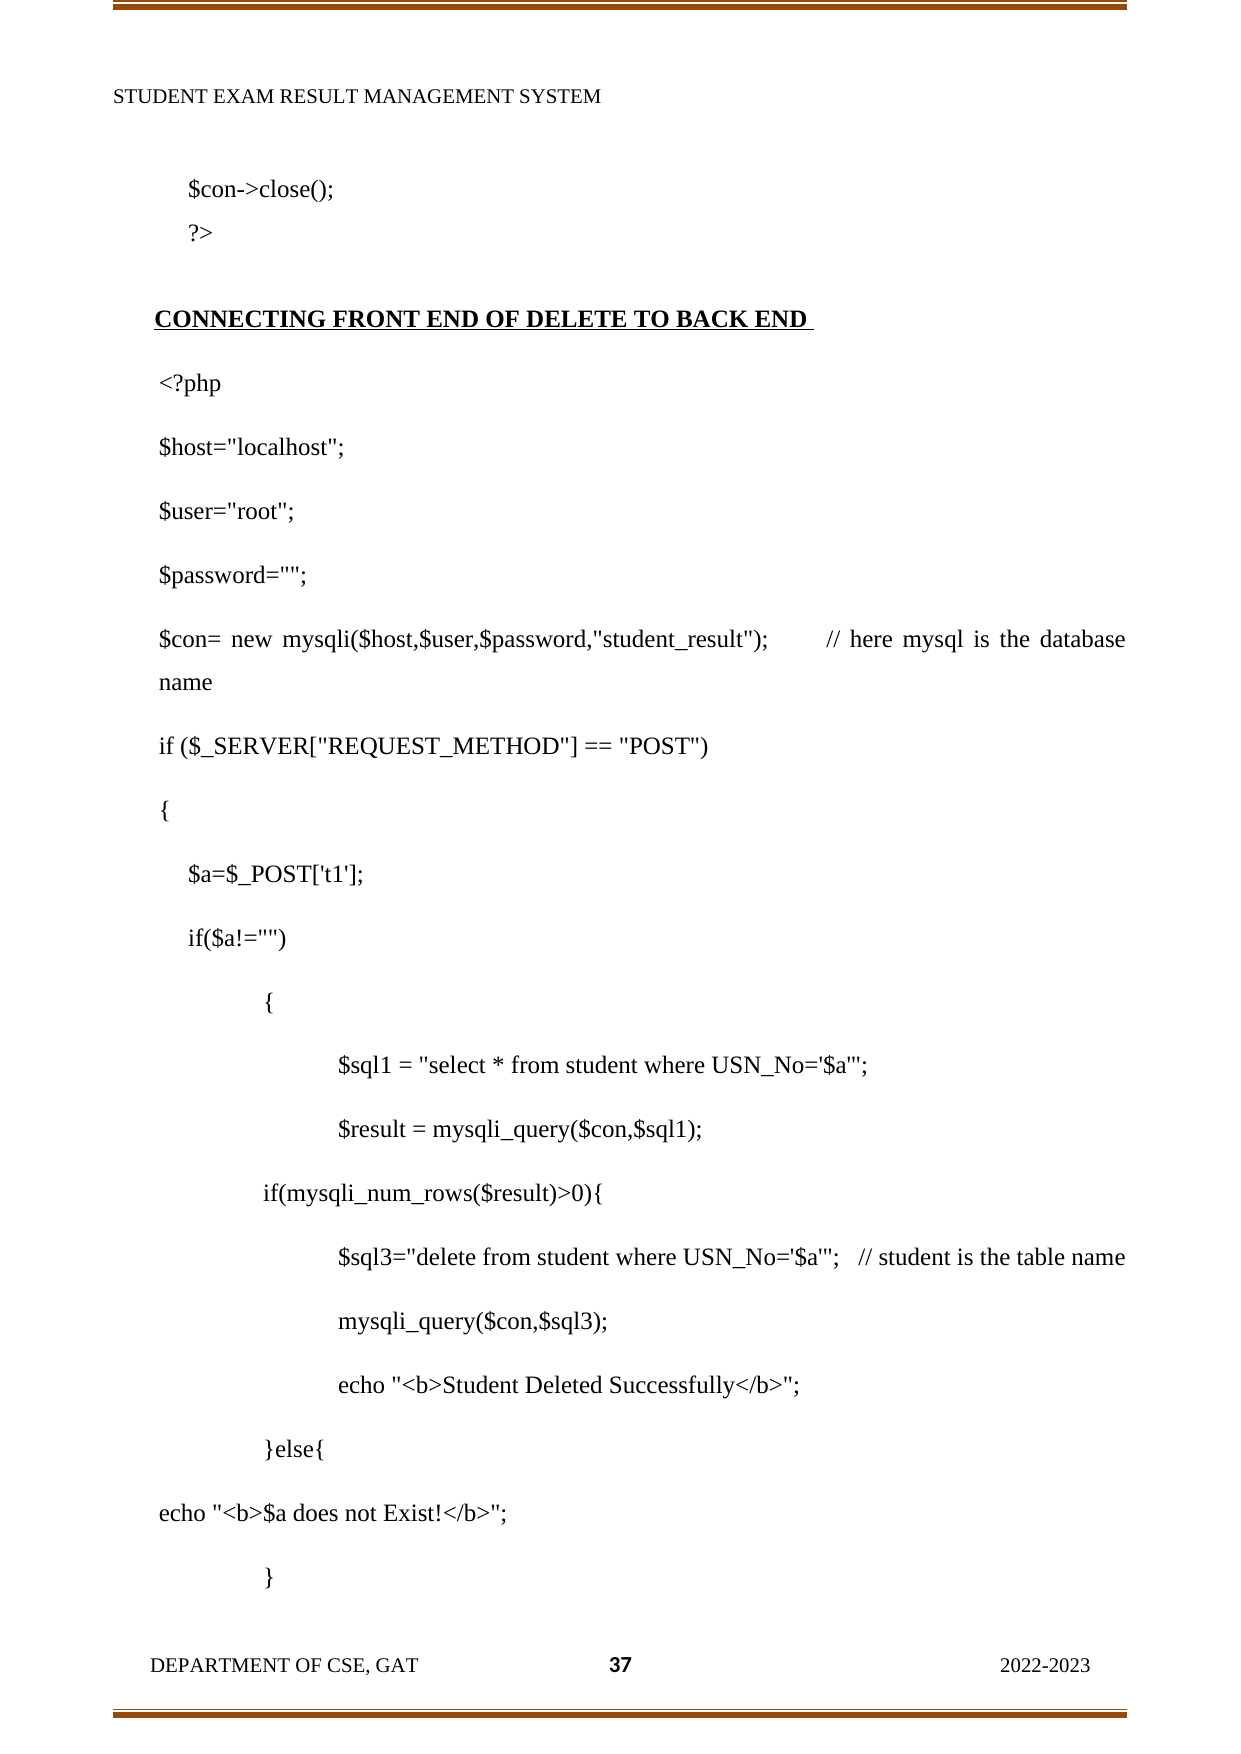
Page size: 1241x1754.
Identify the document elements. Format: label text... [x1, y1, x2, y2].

text $sql1 = "select * from student where USN_No='$a'"; [158, 1051, 1127, 1079]
text { [158, 987, 1127, 1015]
text echo "<b>Student Deleted Successfully</b>"; [158, 1370, 1127, 1399]
text $result = mysqli_query($con,$sql1); [158, 1114, 1127, 1143]
text $user="root"; [158, 496, 1127, 524]
list ?> [113, 218, 1074, 246]
list CONNECTING FRONT END OF DELETE TO BACK END [154, 304, 1074, 333]
text if ($_SERVER["REQUEST_METHOD"] == "POST") [158, 731, 1127, 759]
text }else{ [158, 1434, 1127, 1463]
text { [158, 795, 1127, 823]
list $con->close(); [188, 174, 1074, 203]
text $sql3="delete from student where USN_No='$a'"; // student is the table name [158, 1242, 1127, 1271]
text <?php [158, 368, 1127, 397]
text $password=""; [158, 560, 1127, 588]
text $con= new mysqli($host,$user,$password,"student_result"); // here mysql is the database name [158, 624, 1127, 696]
text $a=$_POST['t1']; [158, 859, 1127, 887]
text mysqli_query($con,$sql3); [158, 1306, 1127, 1335]
text echo "<b>$a does not Exist!</b>"; [158, 1498, 1127, 1527]
text $host="localhost"; [158, 432, 1127, 461]
text if($a!="") [158, 923, 1127, 951]
text if(mysqli_num_rows($result)>0){ [158, 1178, 1127, 1207]
text } [158, 1562, 1127, 1591]
